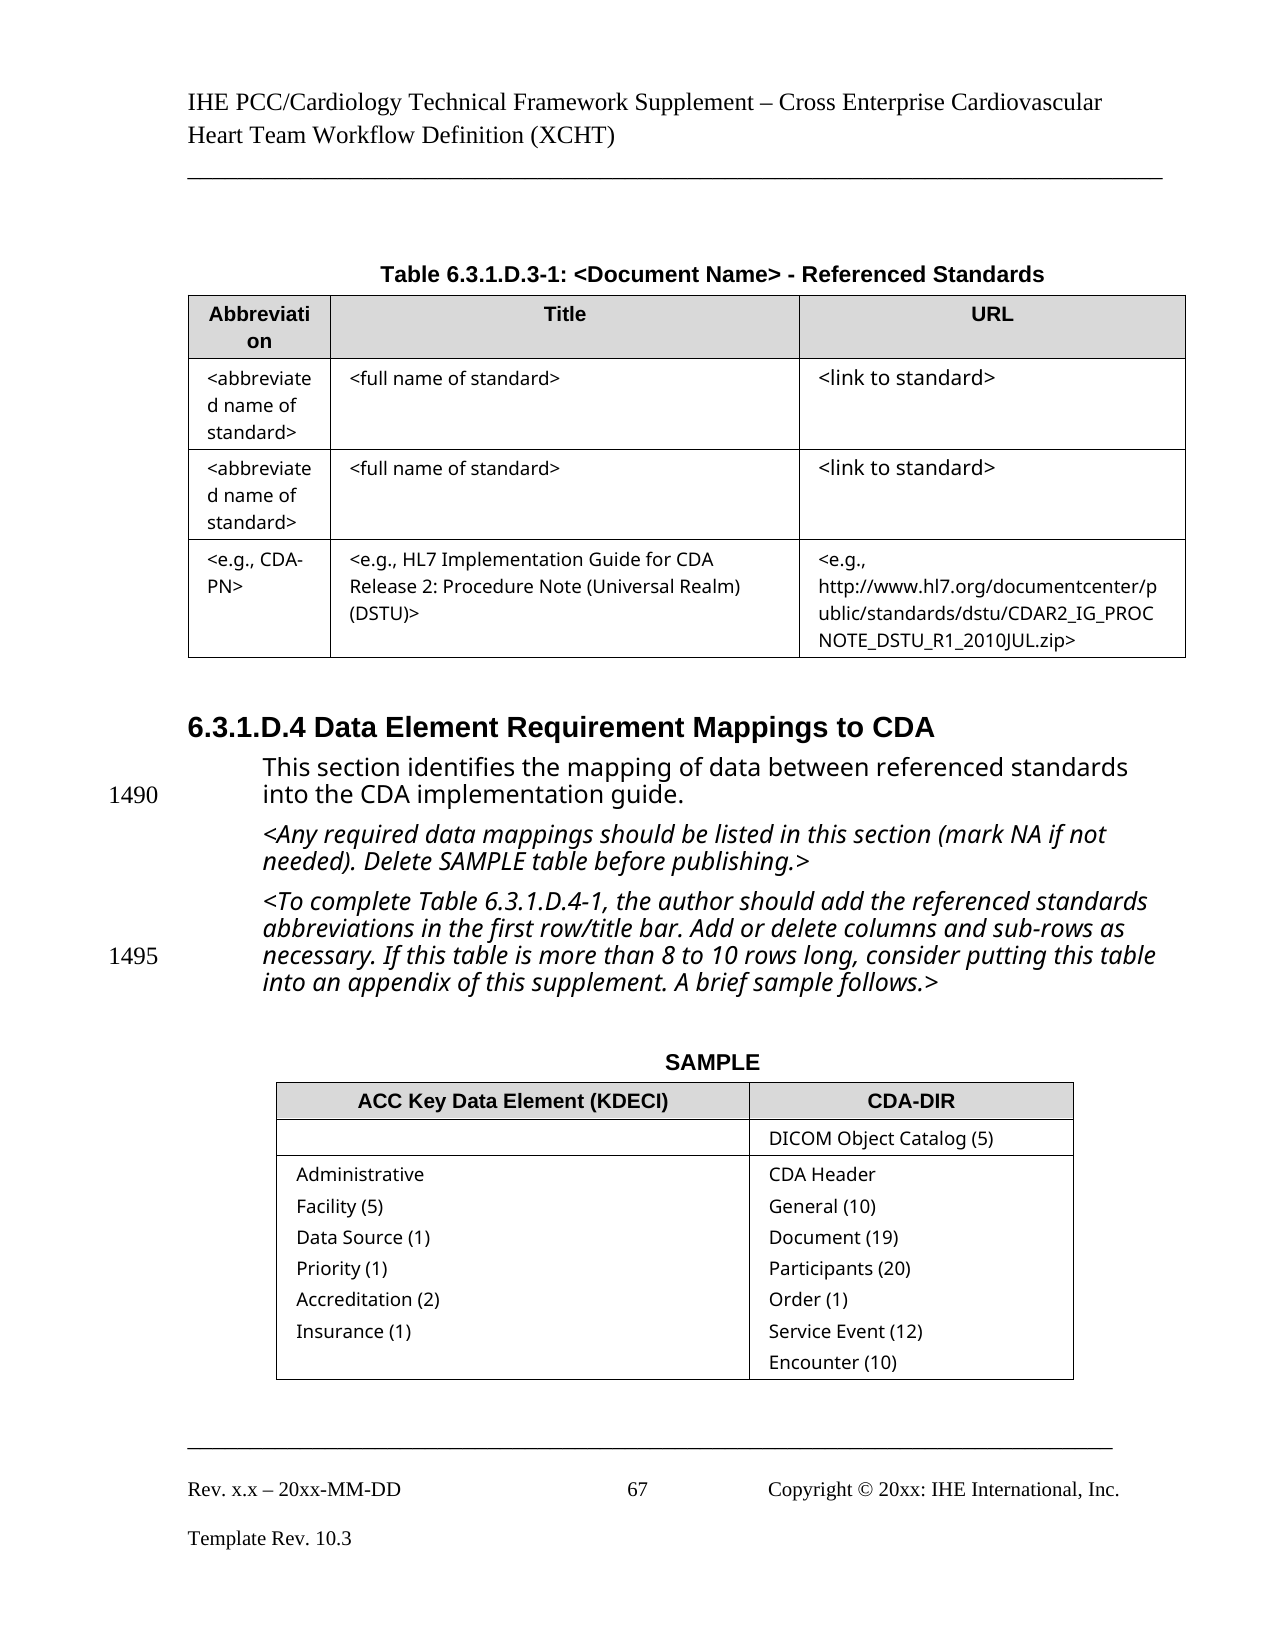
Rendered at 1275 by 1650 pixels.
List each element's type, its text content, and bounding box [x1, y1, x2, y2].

table_cell <abbreviated name of standard> [189, 359, 330, 449]
subtitle 6.3.1.D.4 Data Element Requirement Mappings to CDA [187, 710, 1162, 744]
table_cell Administrative Facility (5) Data Source (1) Priority (1) Accreditation (2) Insurance (1) [277, 1156, 749, 1379]
table_header ACC Key Data Element (KDECI) [277, 1083, 749, 1118]
table_cell <full name of standard> [331, 450, 799, 539]
table_header CDA-DIR [750, 1083, 1073, 1118]
text <Any required data mappings should be listed in this section (mark NA if not needed). Delete SAMPLE table before publishing.> [262, 822, 1162, 876]
table_cell <e.g., http://www.hl7.org/documentcenter/public/standards/dstu/CDAR2_IG_PROCNOTE_DSTU_R1_2010JUL.zip> [800, 540, 1185, 657]
table_cell <e.g., CDA-PN> [189, 540, 330, 657]
table_cell <e.g., HL7 Implementation Guide for CDA Release 2: Procedure Note (Universal Realm) (DSTU)> [331, 540, 799, 657]
table_header Abbreviation [189, 296, 330, 358]
table_header Title [331, 296, 799, 358]
table_header URL [800, 296, 1185, 358]
table_cell CDA Header General (10) Document (19) Participants (20) Order (1) Service Event (12) Encounter (10) [750, 1156, 1073, 1379]
table_cell [277, 1120, 749, 1155]
title Table 6.3.1.D.3-1: <Document Name> - Referenced Standards [262, 261, 1162, 288]
table_cell <abbreviated name of standard> [189, 450, 330, 539]
text <To complete Table 6.3.1.D.4-1, the author should add the referenced standards abbreviations in the first row/title bar. Add or delete columns and sub-rows as necessary. If this table is more than 8 to 10 rows long, consider putting this table into an appendix of this supplement. A brief sample follows.> [262, 888, 1162, 997]
table_cell <link to standard> [800, 450, 1185, 539]
table_cell DICOM Object Catalog (5) [750, 1120, 1073, 1155]
table_cell <link to standard> [800, 359, 1185, 449]
text This section identifies the mapping of data between referenced standards into the CDA implementation guide. [262, 755, 1162, 809]
title SAMPLE [262, 1049, 1162, 1076]
table_cell <full name of standard> [331, 359, 799, 449]
